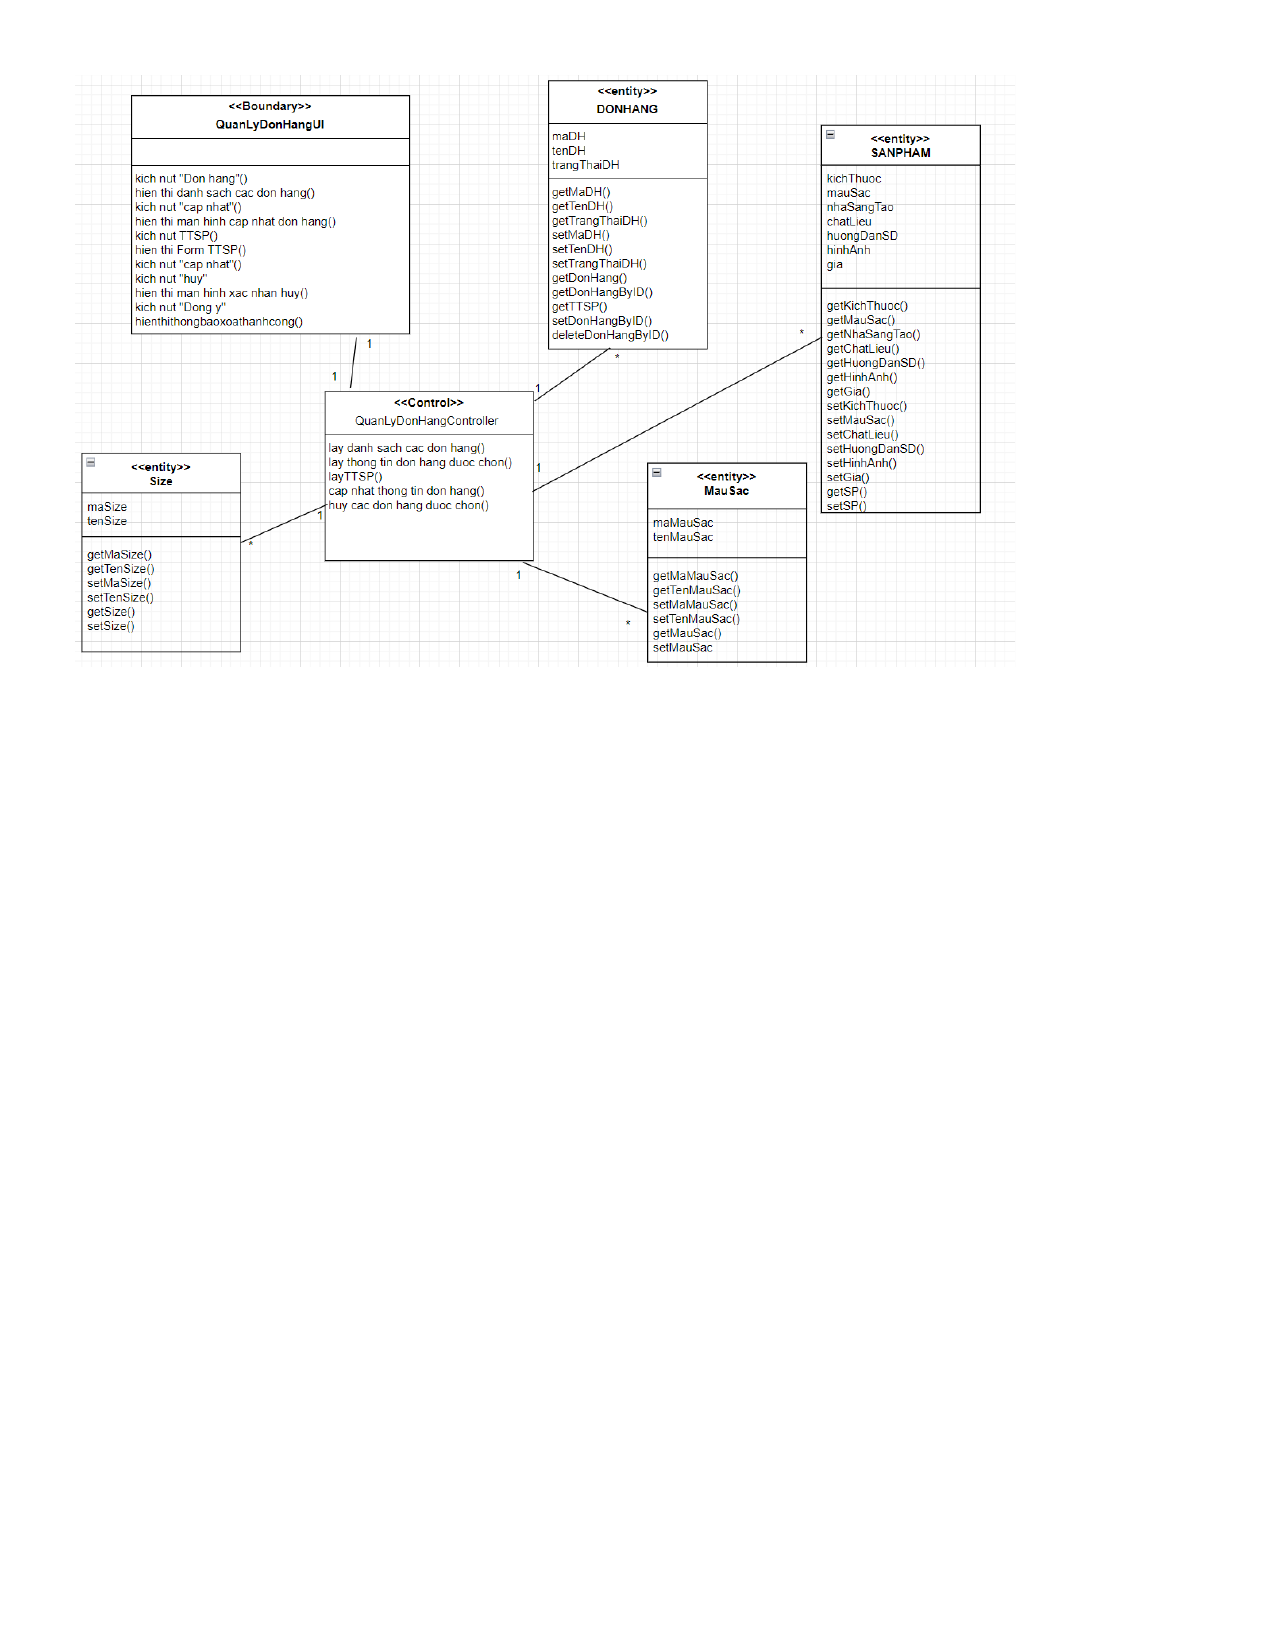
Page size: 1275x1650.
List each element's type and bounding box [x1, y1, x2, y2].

picture [75, 75, 1016, 667]
